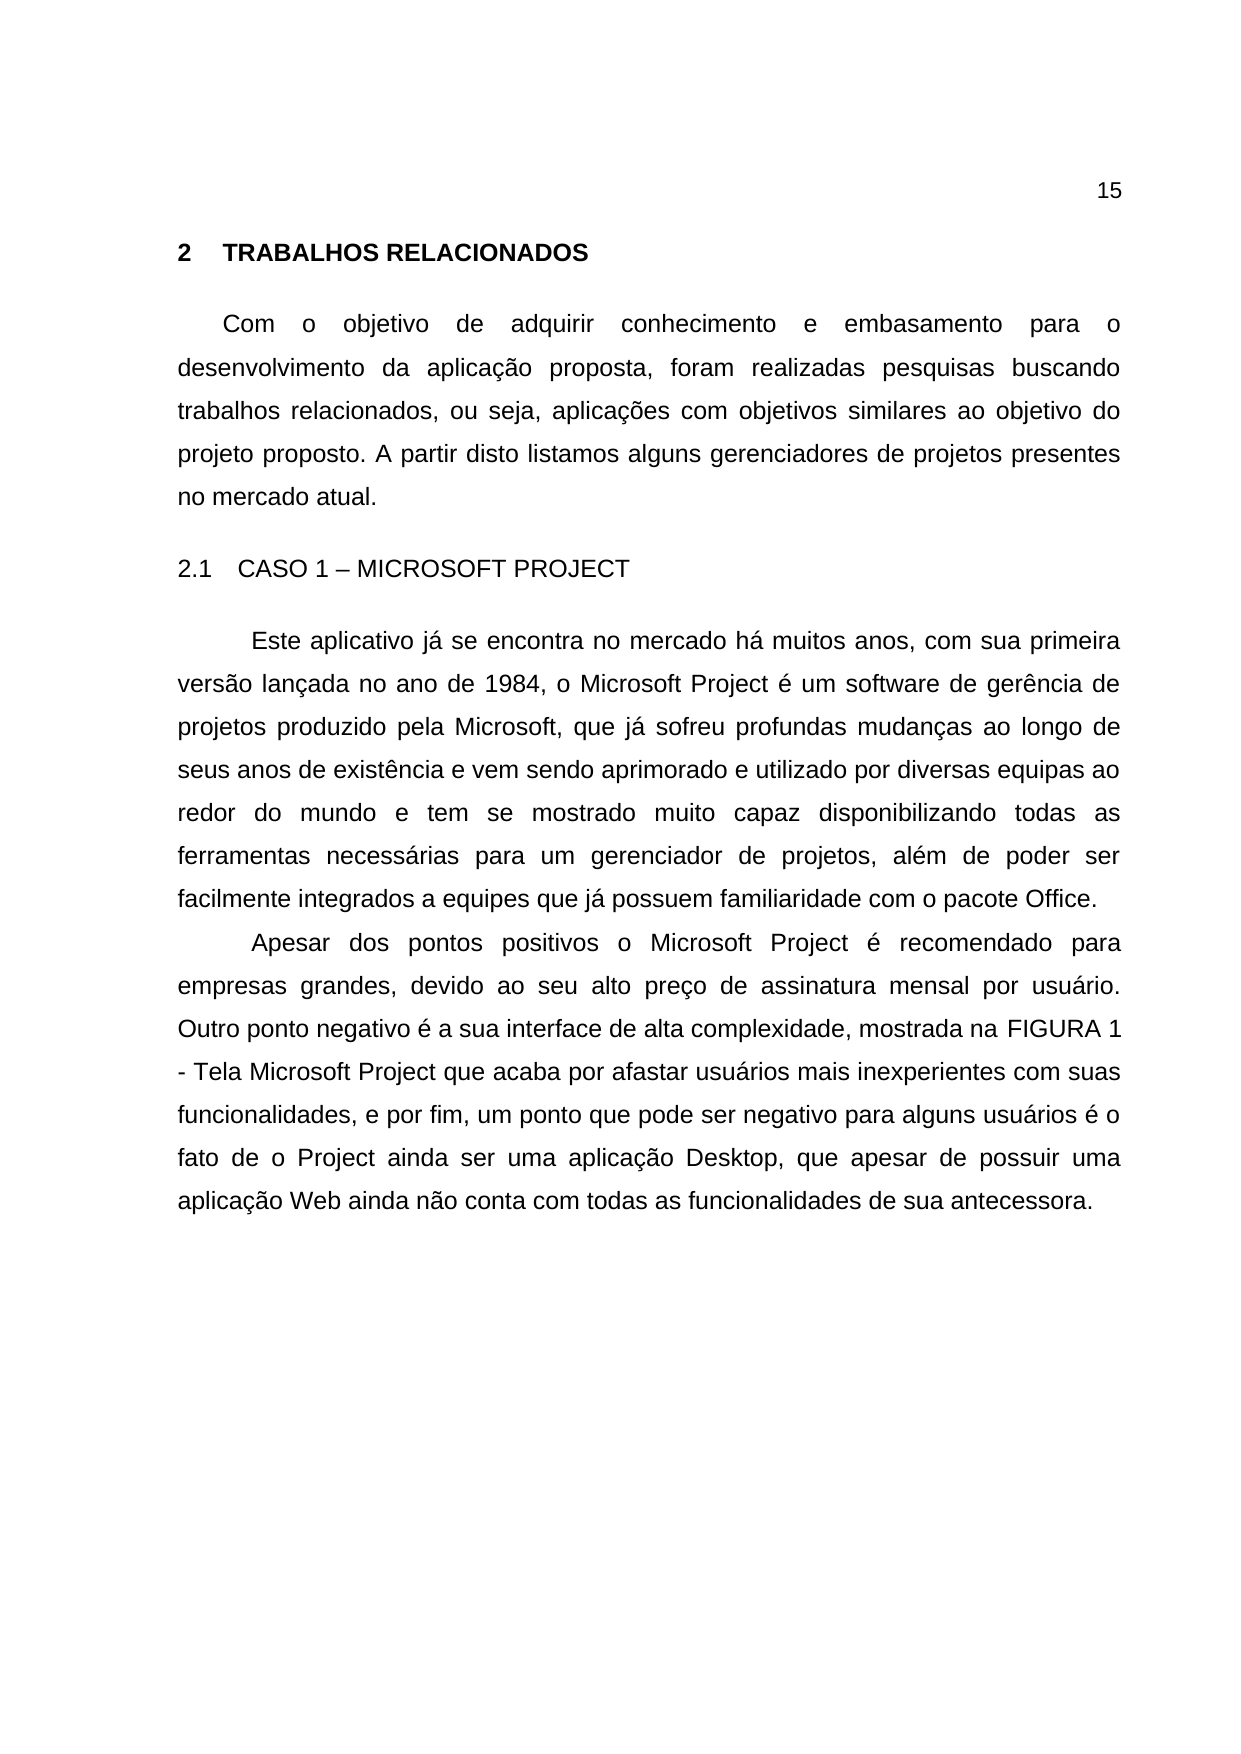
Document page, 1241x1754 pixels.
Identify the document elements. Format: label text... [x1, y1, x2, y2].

subtitle Caso 1 – microsoft project [177, 554, 1122, 583]
text Apesar dos pontos positivos o Microsoft Project é recomendado para empresas grandes, devido ao seu alto preço de assinatura mensal por usuário. Outro ponto negativo é a sua interface de alta complexidade, mostrada na FIGURA 1 - Tela Microsoft Project que acaba por afastar usuários mais inexperientes com suas funcionalidades, e por fim, um ponto que pode ser negativo para alguns usuários é o fato de o Project ainda ser uma aplicação Desktop, que apesar de possuir uma aplicação Web ainda não conta com todas as funcionalidades de sua antecessora. [177, 928, 1122, 1215]
subtitle TRABALHOS RELACIONADOS [177, 238, 1122, 266]
text Este aplicativo já se encontra no mercado há muitos anos, com sua primeira versão lançada no ano de 1984, o Microsoft Project é um software de gerência de projetos produzido pela Microsoft, que já sofreu profundas mudanças ao longo de seus anos de existência e vem sendo aprimorado e utilizado por diversas equipas ao redor do mundo e tem se mostrado muito capaz disponibilizando todas as ferramentas necessárias para um gerenciador de projetos, além de poder ser facilmente integrados a equipes que já possuem familiaridade com o pacote Office. [177, 626, 1122, 913]
text Com o objetivo de adquirir conhecimento e embasamento para o desenvolvimento da aplicação proposta, foram realizadas pesquisas buscando trabalhos relacionados, ou seja, aplicações com objetivos similares ao objetivo do projeto proposto. A partir disto listamos alguns gerenciadores de projetos presentes no mercado atual. [177, 309, 1122, 511]
